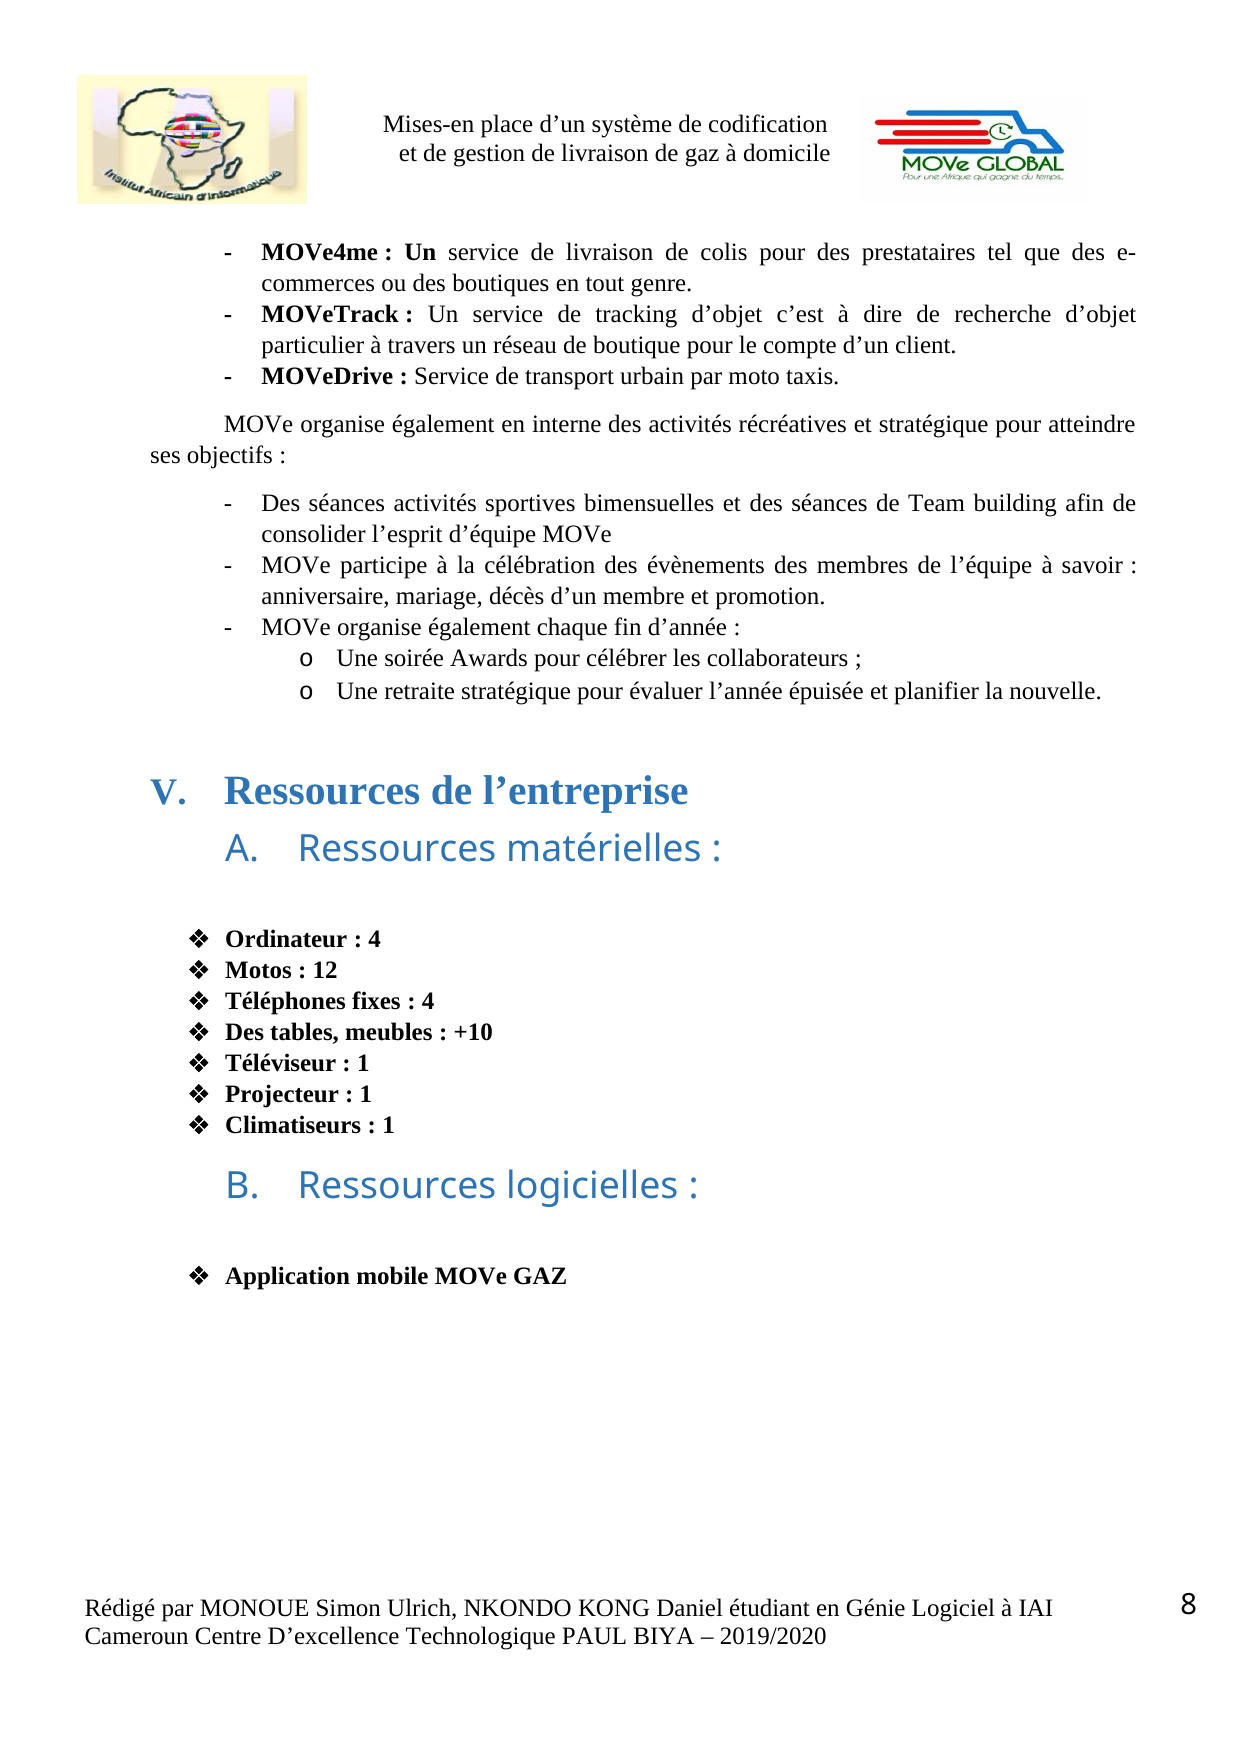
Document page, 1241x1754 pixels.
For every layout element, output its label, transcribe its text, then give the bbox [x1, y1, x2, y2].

picture [859, 95, 1091, 204]
list Téléphones fixes : 4 [187, 986, 1137, 1015]
list Une retraite stratégique pour évaluer l’année épuisée et planifier la nouvelle. [299, 676, 1137, 707]
subtitle Ressources logicielles : [225, 1158, 1137, 1209]
list Application mobile MOVe GAZ [187, 1261, 1137, 1290]
list Des séances activités sportives bimensuelles et des séances de Team building afin de consolider l’esprit d’équipe MOVe [224, 488, 1137, 548]
list Téléviseur : 1 [187, 1048, 1137, 1077]
list MOVeDrive : Service de transport urbain par moto taxis. [224, 361, 1137, 390]
list Une soirée Awards pour célébrer les collaborateurs ; [299, 643, 1137, 674]
list MOVe4me : Un service de livraison de colis pour des prestataires tel que des e-commerces ou des boutiques en tout genre. [224, 237, 1137, 297]
list MOVe participe à la célébration des évènements des membres de l’équipe à savoir : anniversaire, mariage, décès d’un membre et promotion. [224, 550, 1137, 610]
list Projecteur : 1 [187, 1079, 1137, 1108]
list MOVeTrack : Un service de tracking d’objet c’est à dire de recherche d’objet particulier à travers un réseau de boutique pour le compte d’un client. [224, 299, 1137, 359]
subtitle Ressources matérielles : [225, 821, 1137, 872]
subtitle Ressources de l’entreprise [150, 766, 1137, 813]
list Climatiseurs : 1 [187, 1110, 1137, 1139]
list Ordinateur : 4 [187, 924, 1137, 953]
list MOVe organise également chaque fin d’année : [224, 612, 1137, 641]
text MOVe organise également en interne des activités récréatives et stratégique pour atteindre ses objectifs : [150, 409, 1137, 469]
list Motos : 12 [187, 955, 1137, 984]
list Des tables, meubles : +10 [187, 1017, 1137, 1046]
